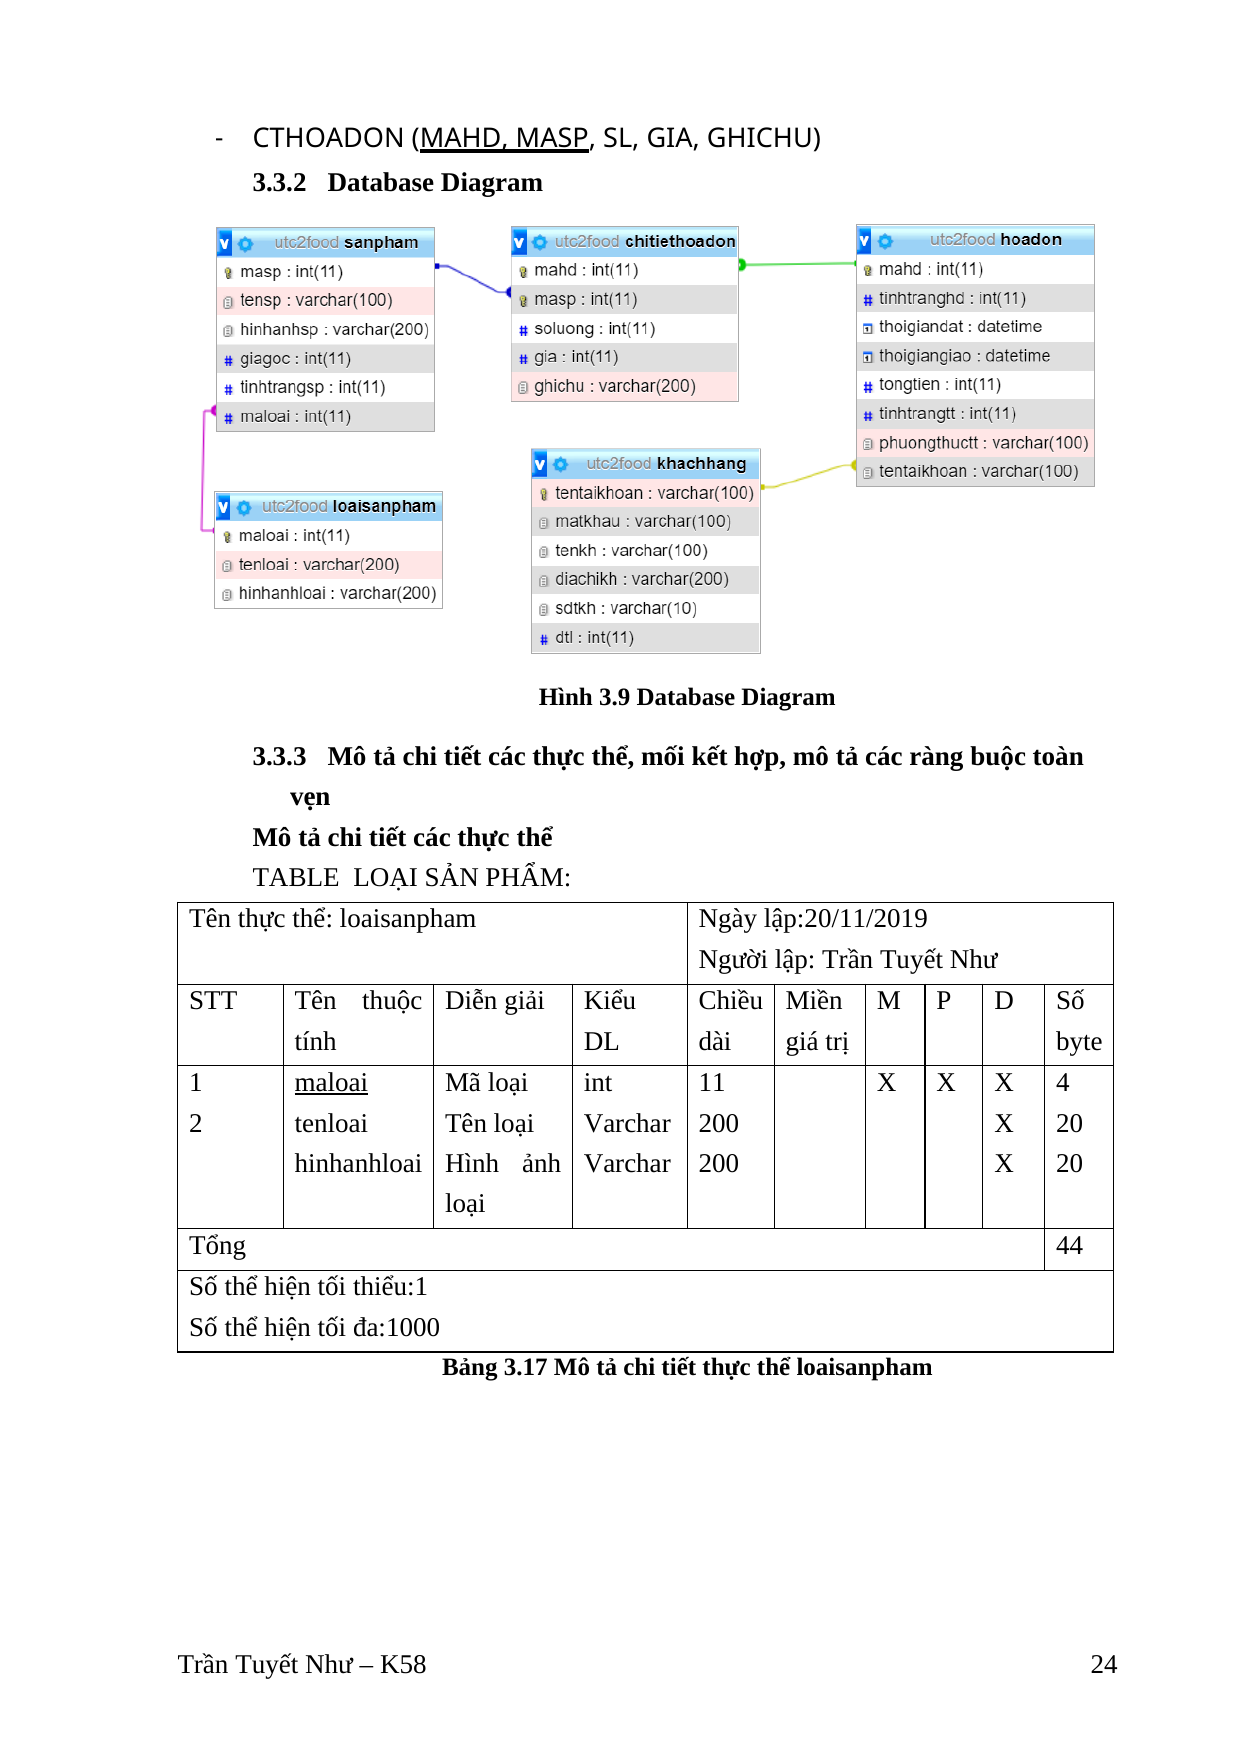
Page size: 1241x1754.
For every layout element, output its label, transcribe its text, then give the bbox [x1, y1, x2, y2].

table_cell int Varchar Varchar [573, 1066, 687, 1228]
text TABLE LOẠI SẢN PHẨM: [177, 861, 1122, 892]
table_cell 1 2 [178, 1066, 283, 1228]
table_cell [775, 1066, 865, 1228]
subtitle Mô tả chi tiết các thực thể, mối kết hợp, mô tả các ràng buộc toàn vẹn [252, 740, 1122, 811]
table_cell Mã loại Tên loại Hình ảnh loại [434, 1066, 572, 1228]
table_cell Số byte [1045, 985, 1113, 1065]
table_cell Miền giá trị [775, 985, 865, 1065]
table_cell Số thể hiện tối thiểu:1 Số thể hiện tối đa:1000 [178, 1271, 1113, 1351]
table_cell D [983, 985, 1044, 1065]
table_header Ngày lập:20/11/2019 Người lập: Trần Tuyết Như [688, 903, 1113, 983]
table_cell 44 [1045, 1229, 1113, 1269]
picture [177, 206, 1114, 673]
table_cell Kiểu DL [573, 985, 687, 1065]
table_cell Tổng [178, 1229, 1044, 1269]
table_cell 11 200 200 [688, 1066, 774, 1228]
table_cell X [926, 1066, 982, 1228]
subtitle Database Diagram [252, 166, 1122, 197]
table_cell Diễn giải [434, 985, 572, 1065]
table_cell maloai tenloai hinhanhloai [284, 1066, 433, 1228]
list CTHOADON (MAHD, MASP, SL, GIA, GHICHU) [215, 118, 1122, 155]
table_cell STT [178, 985, 283, 1065]
text Mô tả chi tiết các thực thể [177, 821, 1122, 852]
table_cell X X X [983, 1066, 1044, 1228]
table_header Tên thực thể: loaisanpham [178, 903, 687, 983]
table_cell Chiều dài [688, 985, 774, 1065]
table_cell X [866, 1066, 924, 1228]
text Bảng 3.17 Mô tả chi tiết thực thể loaisanpham [177, 1352, 1122, 1381]
table_cell Tên thuộc tính [284, 985, 433, 1065]
table_cell M [866, 985, 924, 1065]
table_cell 4 20 20 [1045, 1066, 1113, 1228]
table_cell P [926, 985, 982, 1065]
